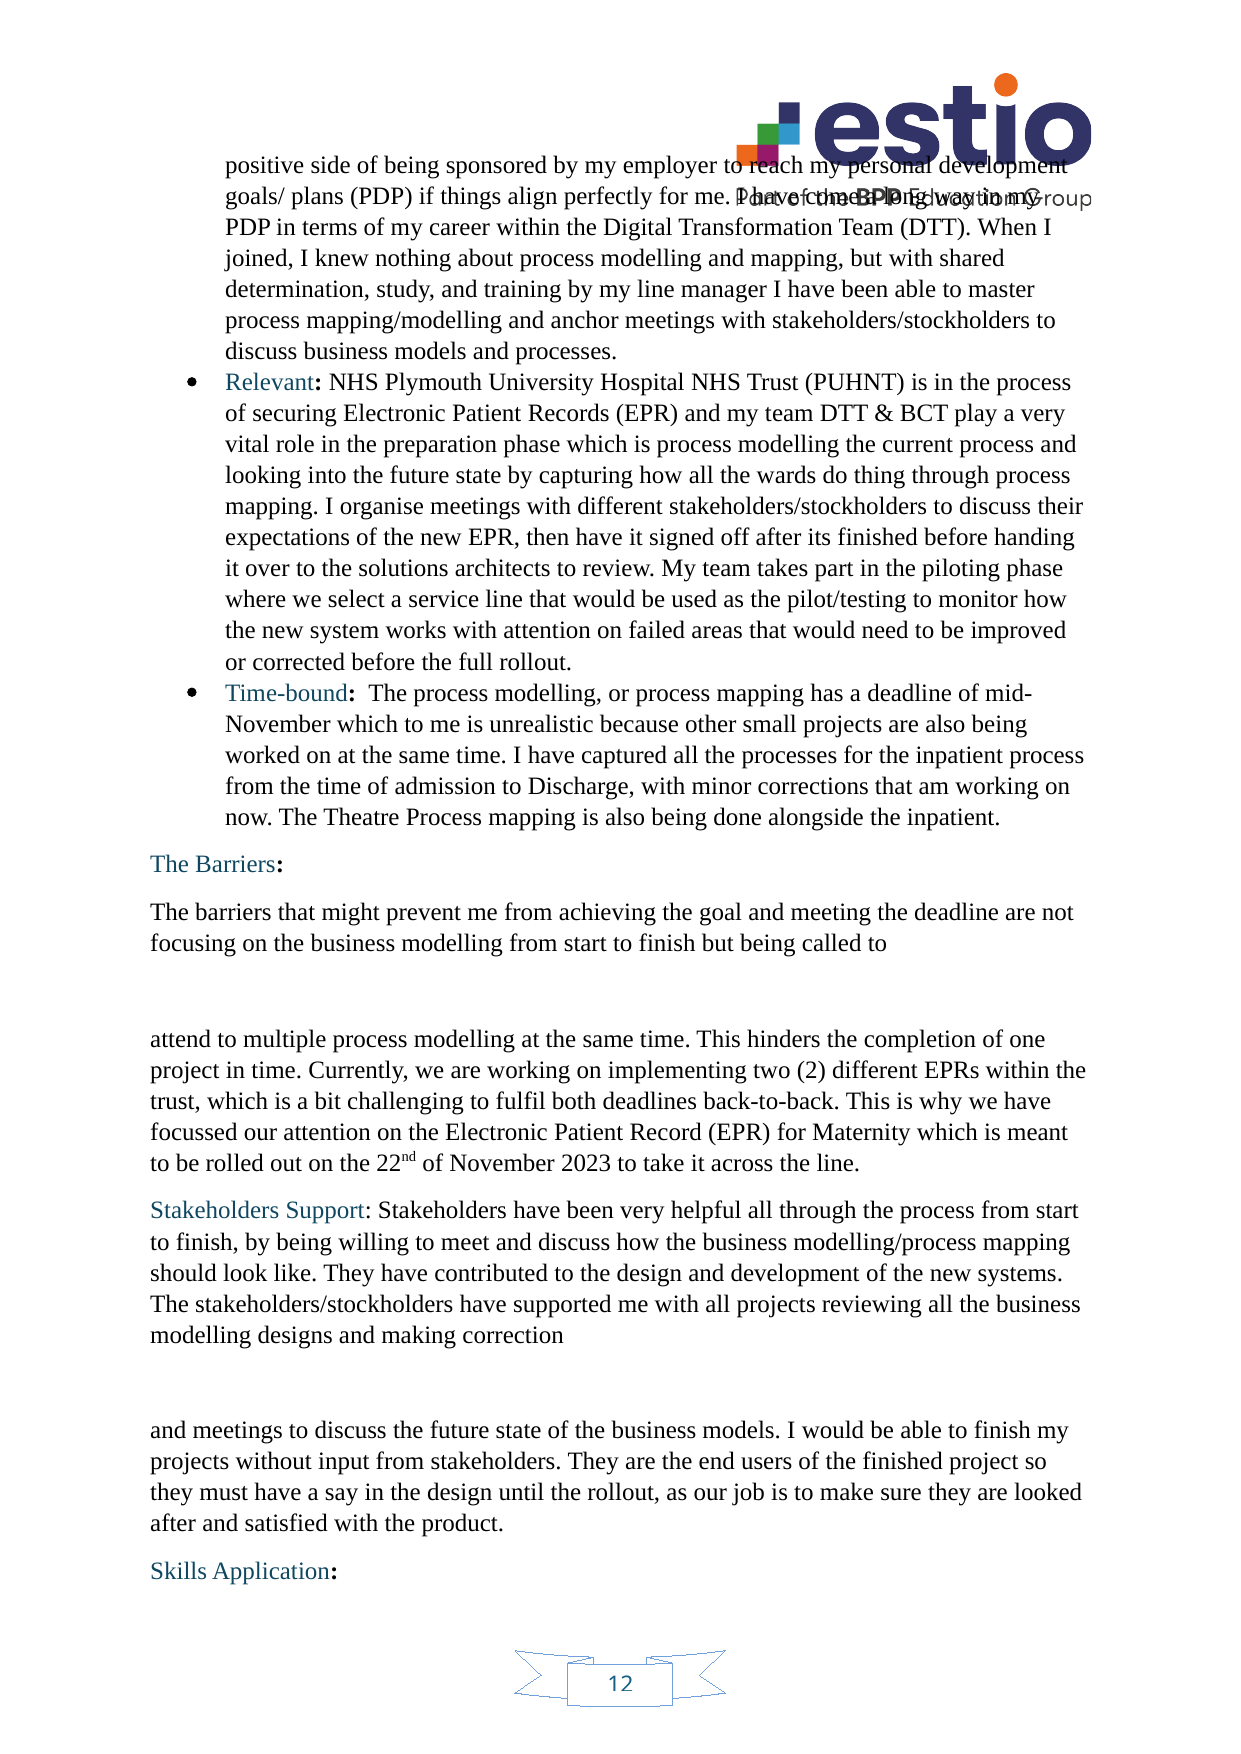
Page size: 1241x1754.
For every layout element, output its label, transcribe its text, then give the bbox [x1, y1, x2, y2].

text Skills Application: [150, 1556, 1090, 1585]
text The barriers that might prevent me from achieving the goal and meeting the deadline are not focusing on the business modelling from start to finish but being called to [150, 897, 1090, 957]
list Relevant: NHS Plymouth University Hospital NHS Trust (PUHNT) is in the process of securing Electronic Patient Records (EPR) and my team DTT & BCT play a very vital role in the preparation phase which is process modelling the current process and looking into the future state by capturing how all the wards do thing through process mapping. I organise meetings with different stakeholders/stockholders to discuss their expectations of the new EPR, then have it signed off after its finished before handing it over to the solutions architects to review. My team takes part in the piloting phase where we select a service line that would be used as the pilot/testing to monitor how the new system works with attention on failed areas that would need to be improved or corrected before the full rollout. [187, 367, 1090, 675]
text attend to multiple process modelling at the same time. This hinders the completion of one project in time. Currently, we are working on implementing two (2) different EPRs within the trust, which is a bit challenging to fulfil both deadlines back-to-back. This is why we have focussed our attention on the Electronic Patient Record (EPR) for Maternity which is meant to be rolled out on the 22nd of November 2023 to take it across the line. [150, 1024, 1090, 1177]
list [187, 150, 1090, 365]
list Time-bound: The process modelling, or process mapping has a deadline of mid-November which to me is unrealistic because other small projects are also being worked on at the same time. I have captured all the processes for the inpatient process from the time of admission to Discharge, with minor corrections that am working on now. The Theatre Process mapping is also being done alongside the inpatient. [187, 678, 1090, 831]
text and meetings to discuss the future state of the business models. I would be able to finish my projects without input from stakeholders. They are the end users of the finished project so they must have a say in the design until the rollout, as our job is to make sure they are looked after and satisfied with the product. [150, 1415, 1090, 1537]
text The Barriers: [150, 849, 1090, 878]
picture [736, 73, 1092, 211]
text Stakeholders Support: Stakeholders have been very helpful all through the process from start to finish, by being willing to meet and discuss how the business modelling/process mapping should look like. They have contributed to the design and development of the new systems. The stakeholders/stockholders have supported me with all projects reviewing all the business modelling designs and making correction [150, 1196, 1090, 1348]
